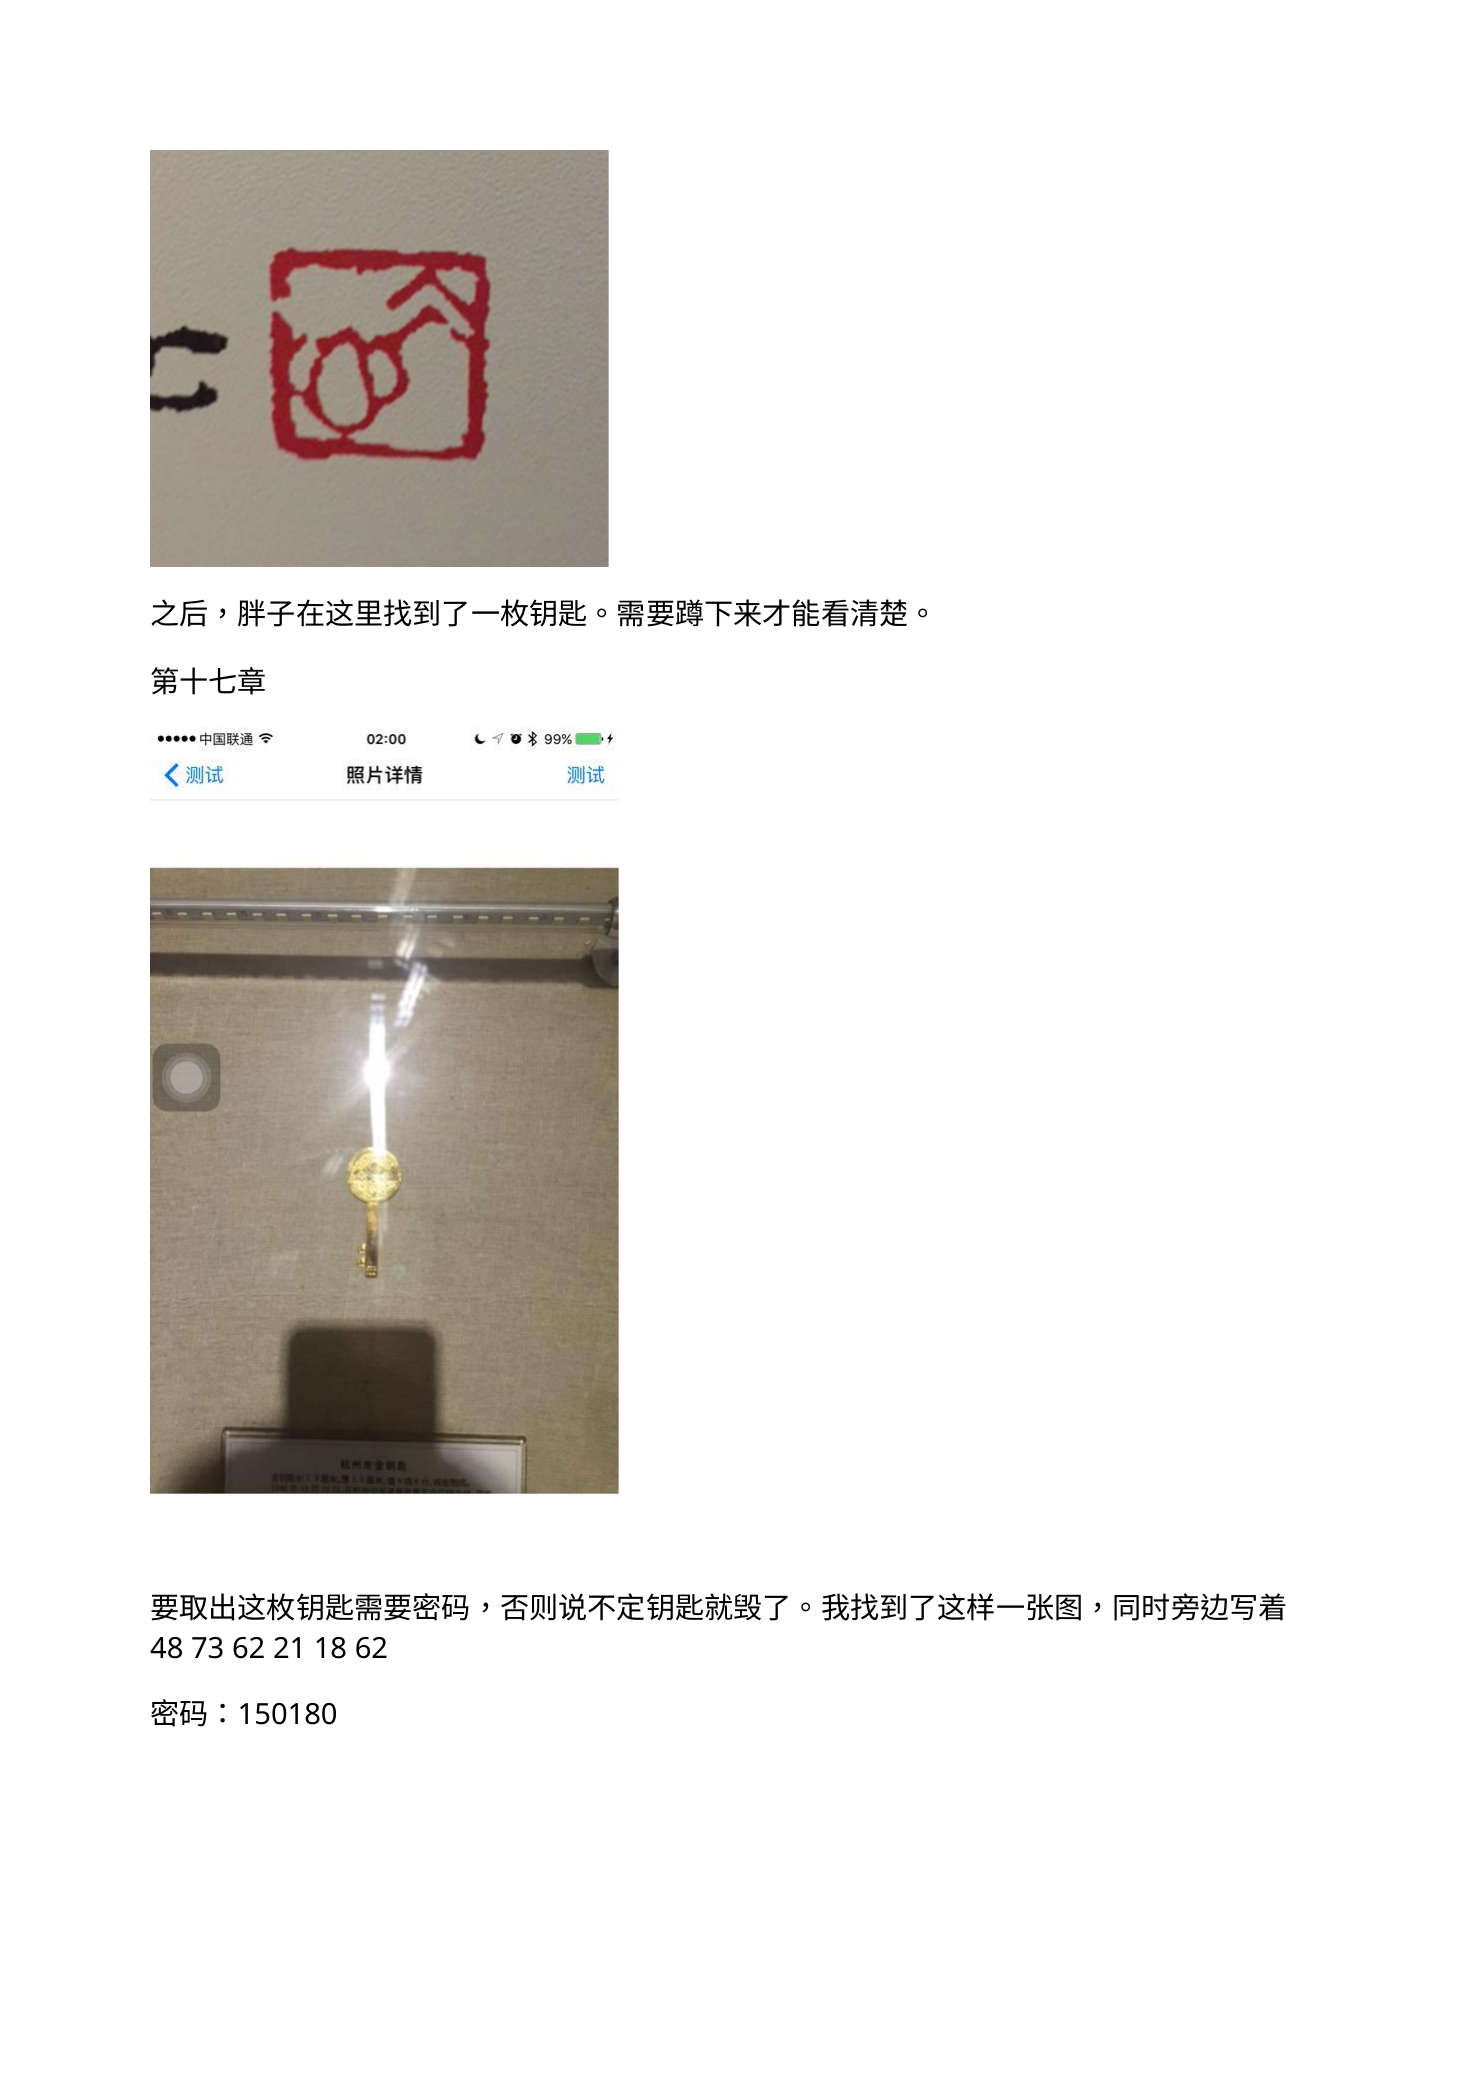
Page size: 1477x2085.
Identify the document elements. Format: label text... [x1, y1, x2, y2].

text 要取出这枚钥匙需要密码，否则说不定钥匙就毁了。我找到了这样一张图，同时旁边写着48 73 62 21 18 62 [150, 1587, 1326, 1667]
text 之后，胖子在这里找到了一枚钥匙。需要蹲下来才能看清楚。 [150, 593, 1326, 633]
picture [150, 150, 609, 567]
picture [150, 727, 619, 1562]
text 第十七章 [150, 659, 1326, 701]
text 密码：150180 [150, 1693, 1326, 1733]
